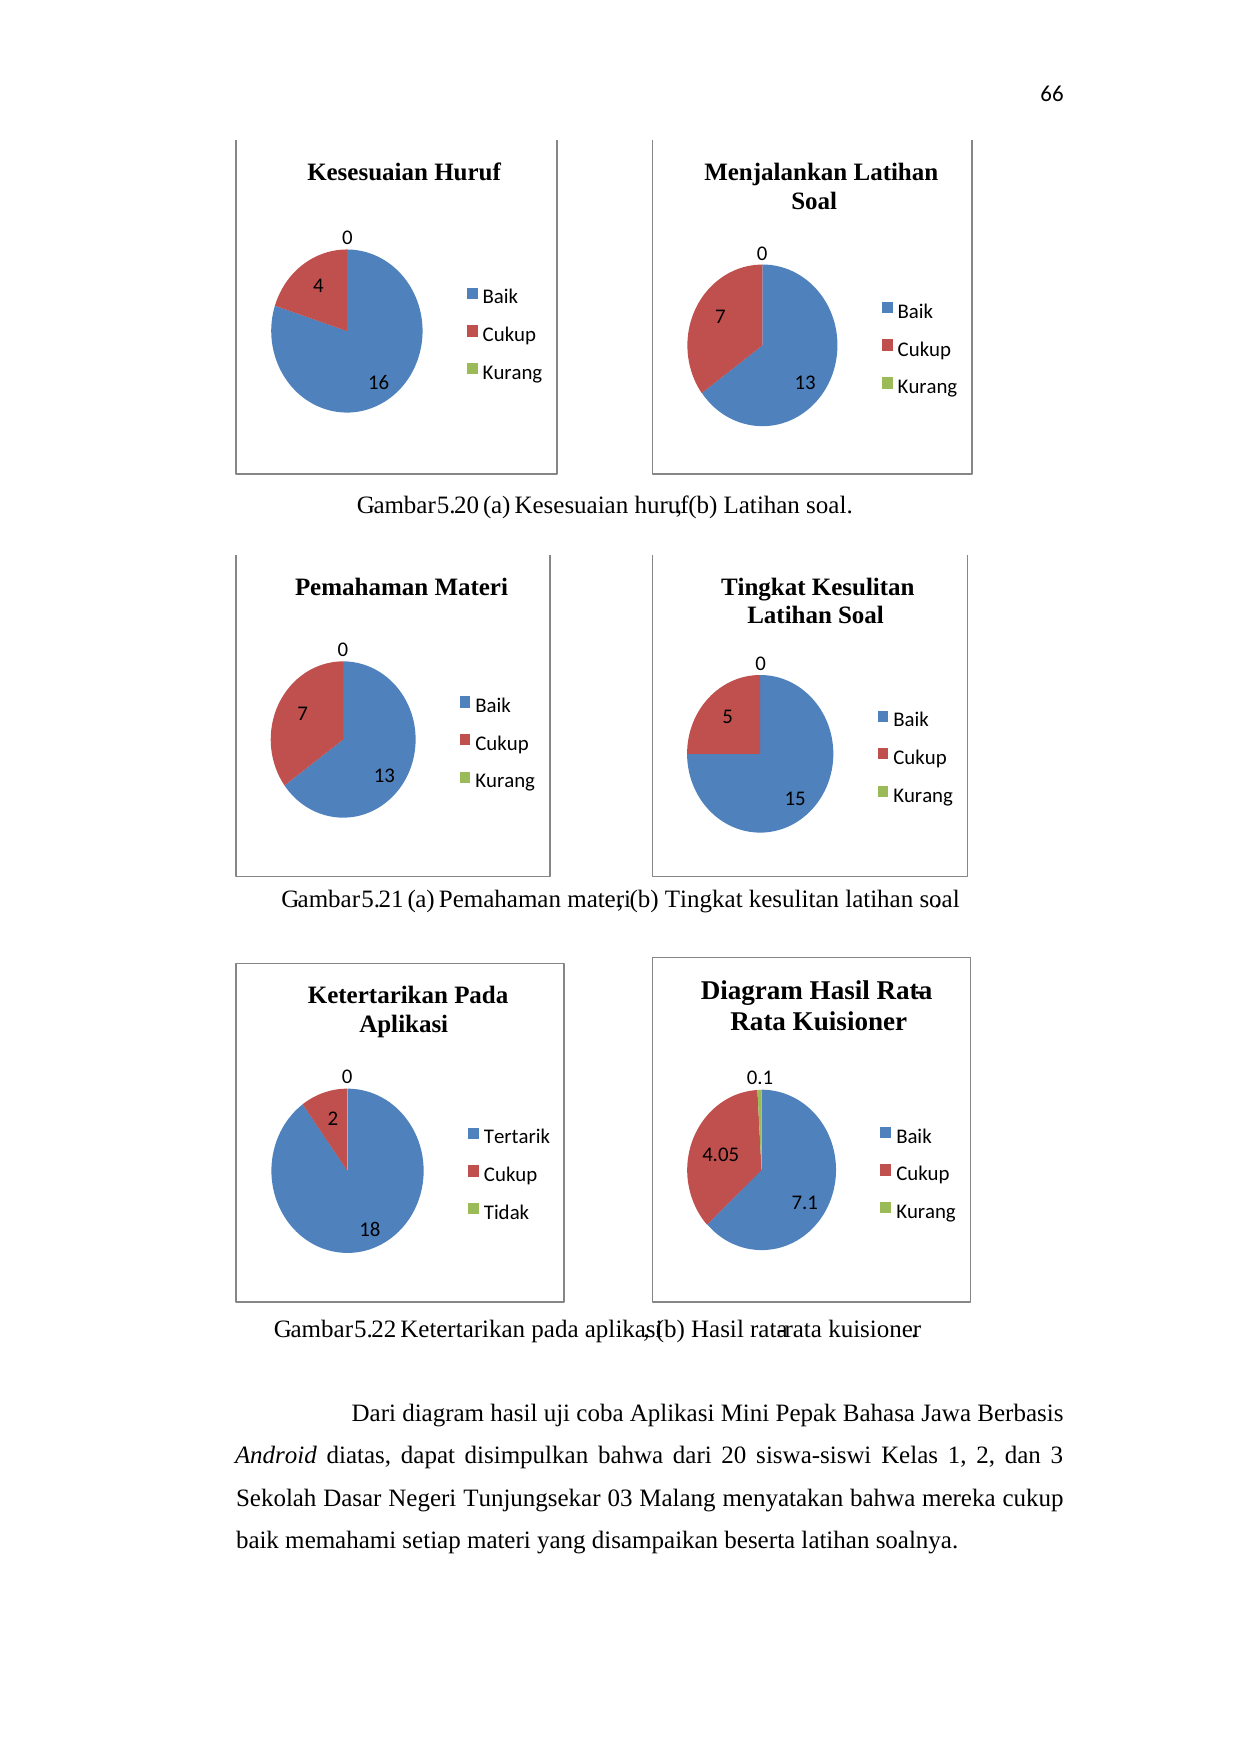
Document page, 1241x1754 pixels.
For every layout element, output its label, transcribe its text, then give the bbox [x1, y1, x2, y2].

text Android diatas, dapat disimpulkan bahwa dari 20 siswa-siswi Kelas 1, 2, dan 3 Sekolah Dasar Negeri Tunjungsekar 03 Malang menyatakan bahwa mereka cukup baik memahami setiap materi yang disampaikan beserta latihan soalnya. [235, 1441, 1064, 1554]
text Dari diagram hasil uji coba Aplikasi Mini Pepak Bahasa Jawa Berbasis [236, 1398, 1063, 1427]
picture [280, 883, 940, 933]
picture [325, 489, 871, 539]
picture [263, 1313, 927, 1364]
